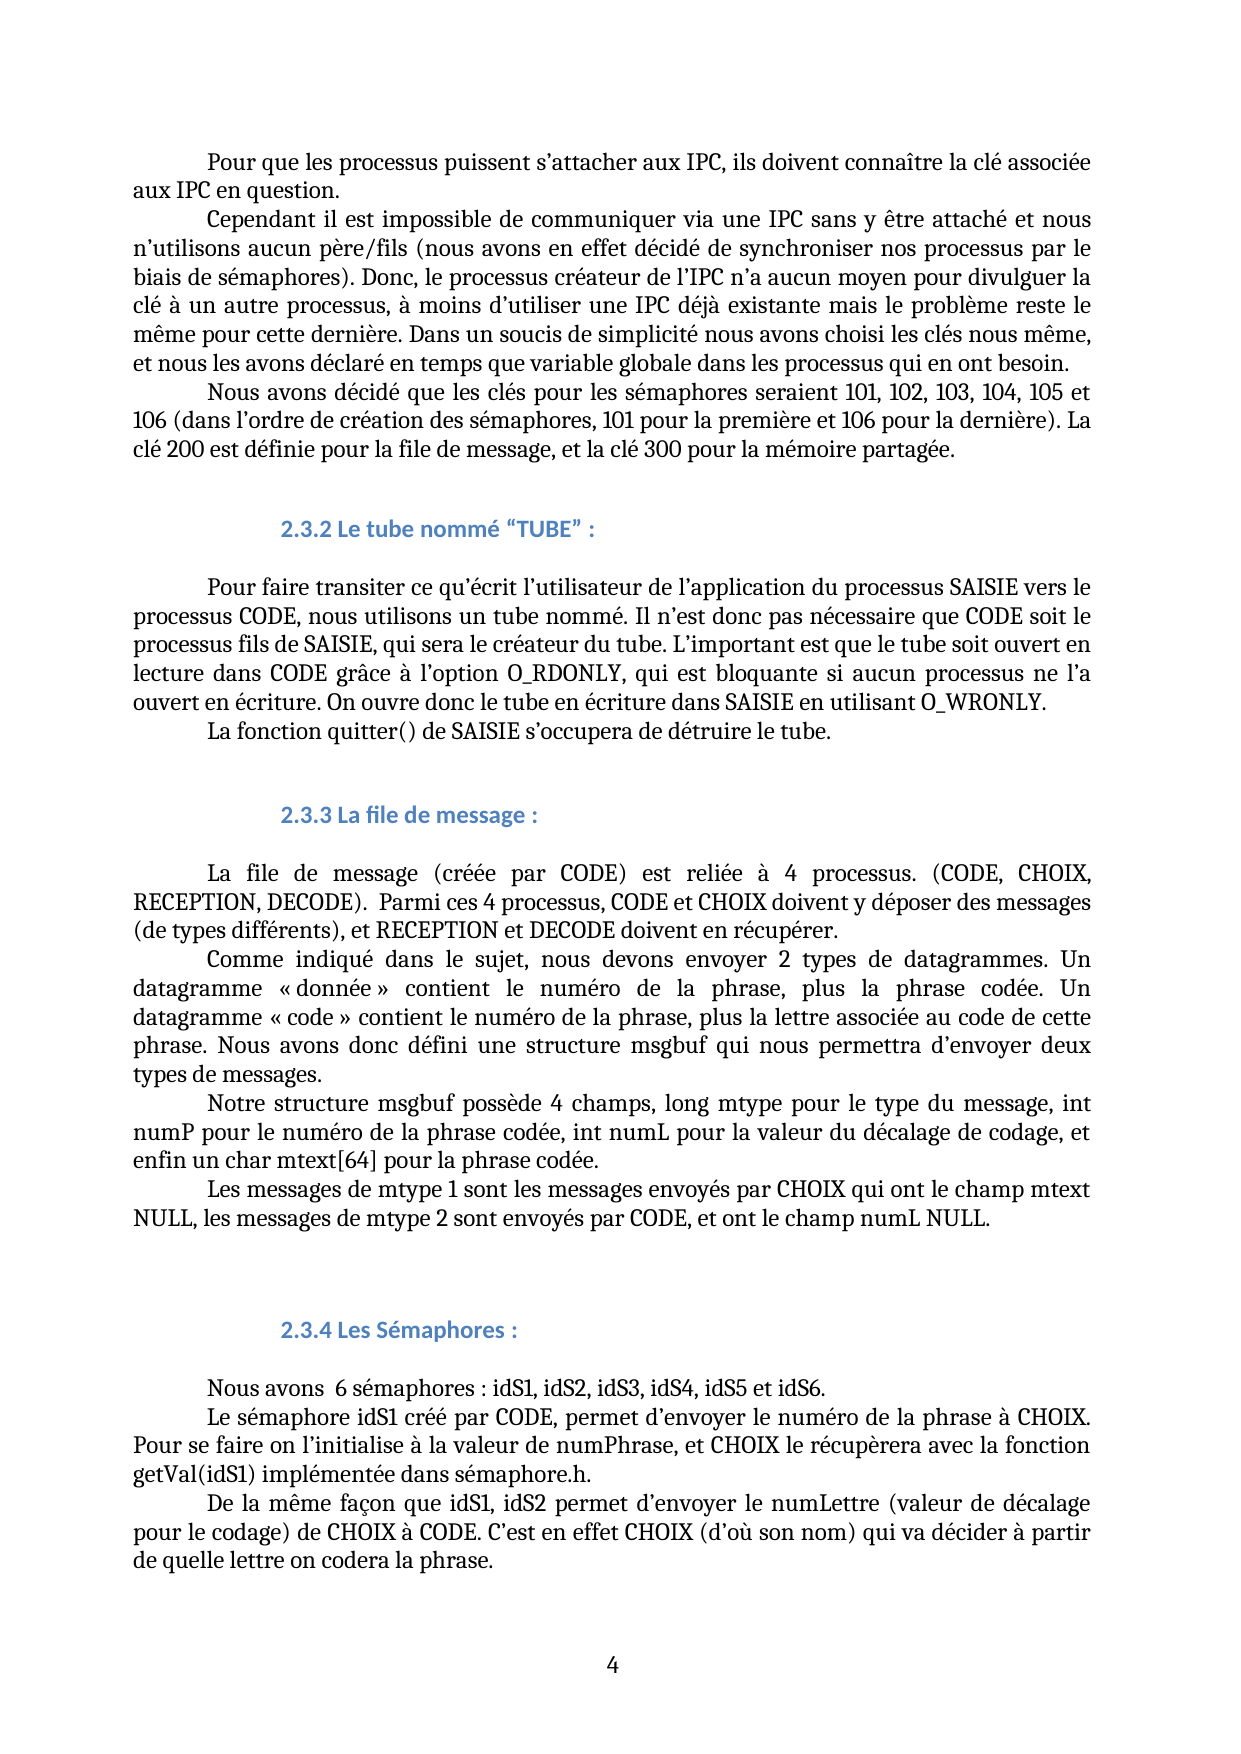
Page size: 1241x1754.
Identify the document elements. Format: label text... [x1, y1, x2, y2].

text Les messages de mtype 1 sont les messages envoyés par CHOIX qui ont le champ mtext NULL, les messages de mtype 2 sont envoyés par CODE, et ont le champ numL NULL. [133, 1175, 1092, 1233]
text Cependant il est impossible de communiquer via une IPC sans y être attaché et nous n’utilisons aucun père/fils (nous avons en effet décidé de synchroniser nos processus par le biais de sémaphores). Donc, le processus créateur de l’IPC n’a aucun moyen pour divulguer la clé à un autre processus, à moins d’utiliser une IPC déjà existante mais le problème reste le même pour cette dernière. Dans un soucis de simplicité nous avons choisi les clés nous même, et nous les avons déclaré en temps que variable globale dans les processus qui en ont besoin. [133, 205, 1092, 378]
text Nous avons décidé que les clés pour les sémaphores seraient 101, 102, 103, 104, 105 et 106 (dans l’ordre de création des sémaphores, 101 pour la première et 106 pour la dernière). La clé 200 est définie pour la file de message, et la clé 300 pour la mémoire partagée. [133, 378, 1092, 464]
text Notre structure msgbuf possède 4 champs, long mtype pour le type du message, int numP pour le numéro de la phrase codée, int numL pour la valeur du décalage de codage, et enfin un char mtext[64] pour la phrase codée. [133, 1089, 1092, 1175]
subtitle 2.3.2 Le tube nommé “TUBE” : [133, 513, 1092, 544]
text Nous avons 6 sémaphores : idS1, idS2, idS3, idS4, idS5 et idS6. [133, 1374, 1092, 1403]
text Pour faire transiter ce qu’écrit l’utilisateur de l’application du processus SAISIE vers le processus CODE, nous utilisons un tube nommé. Il n’est donc pas nécessaire que CODE soit le processus fils de SAISIE, qui sera le créateur du tube. L’important est que le tube soit ouvert en lecture dans CODE grâce à l’option O_RDONLY, qui est bloquante si aucun processus ne l’a ouvert en écriture. On ouvre donc le tube en écriture dans SAISIE en utilisant O_WRONLY. [133, 573, 1092, 717]
subtitle 2.3.4 Les Sémaphores : [133, 1314, 1092, 1345]
text Pour que les processus puissent s’attacher aux IPC, ils doivent connaître la clé associée aux IPC en question. [133, 148, 1092, 205]
text La fonction quitter() de SAISIE s’occupera de détruire le tube. [133, 717, 1092, 745]
text Le sémaphore idS1 créé par CODE, permet d’envoyer le numéro de la phrase à CHOIX. Pour se faire on l’initialise à la valeur de numPhrase, et CHOIX le récupèrera avec la fonction getVal(idS1) implémentée dans sémaphore.h. [133, 1403, 1092, 1489]
text Comme indiqué dans le sujet, nous devons envoyer 2 types de datagrammes. Un datagramme « donnée » contient le numéro de la phrase, plus la phrase codée. Un datagramme « code » contient le numéro de la phrase, plus la lettre associée au code de cette phrase. Nous avons donc défini une structure msgbuf qui nous permettra d’envoyer deux types de messages. [133, 945, 1092, 1089]
text La file de message (créée par CODE) est reliée à 4 processus. (CODE, CHOIX, RECEPTION, DECODE). Parmi ces 4 processus, CODE et CHOIX doivent y déposer des messages (de types différents), et RECEPTION et DECODE doivent en récupérer. [133, 859, 1092, 945]
subtitle 2.3.3 La file de message : [133, 800, 1092, 830]
text De la même façon que idS1, idS2 permet d’envoyer le numLettre (valeur de décalage pour le codage) de CHOIX à CODE. C’est en effet CHOIX (d’où son nom) qui va décider à partir de quelle lettre on codera la phrase. [133, 1489, 1092, 1575]
